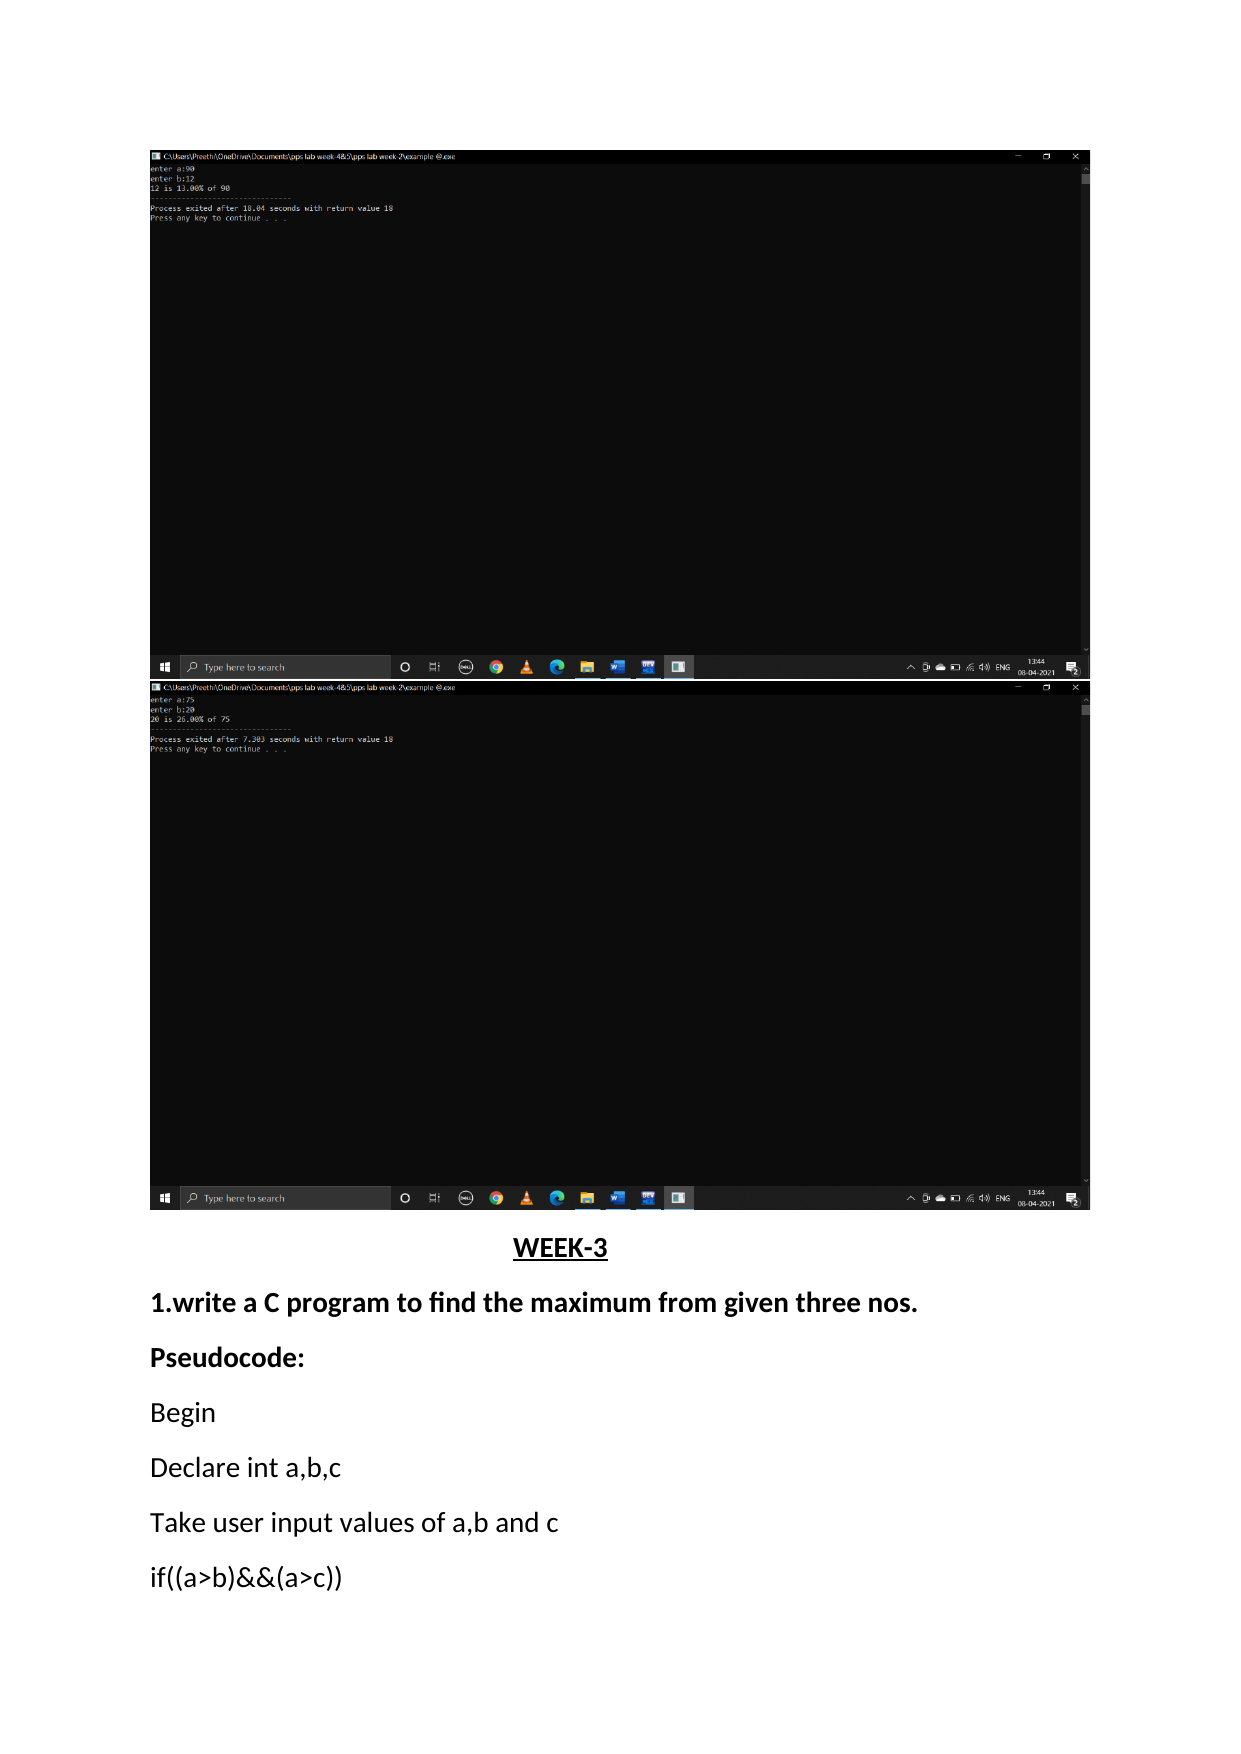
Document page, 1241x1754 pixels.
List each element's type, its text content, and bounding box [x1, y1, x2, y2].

text Declare int a,b,c [150, 1449, 1090, 1485]
picture [150, 681, 1091, 1210]
text WEEK-3 [150, 1229, 1090, 1264]
text Begin [150, 1394, 1090, 1430]
text if((a>b)&&(a>c)) [150, 1559, 1090, 1595]
text 1.write a C program to find the maximum from given three nos. [150, 1284, 1090, 1319]
text Pseudocode: [150, 1339, 1090, 1374]
text Take user input values of a,b and c [150, 1504, 1090, 1540]
picture [150, 150, 1091, 679]
